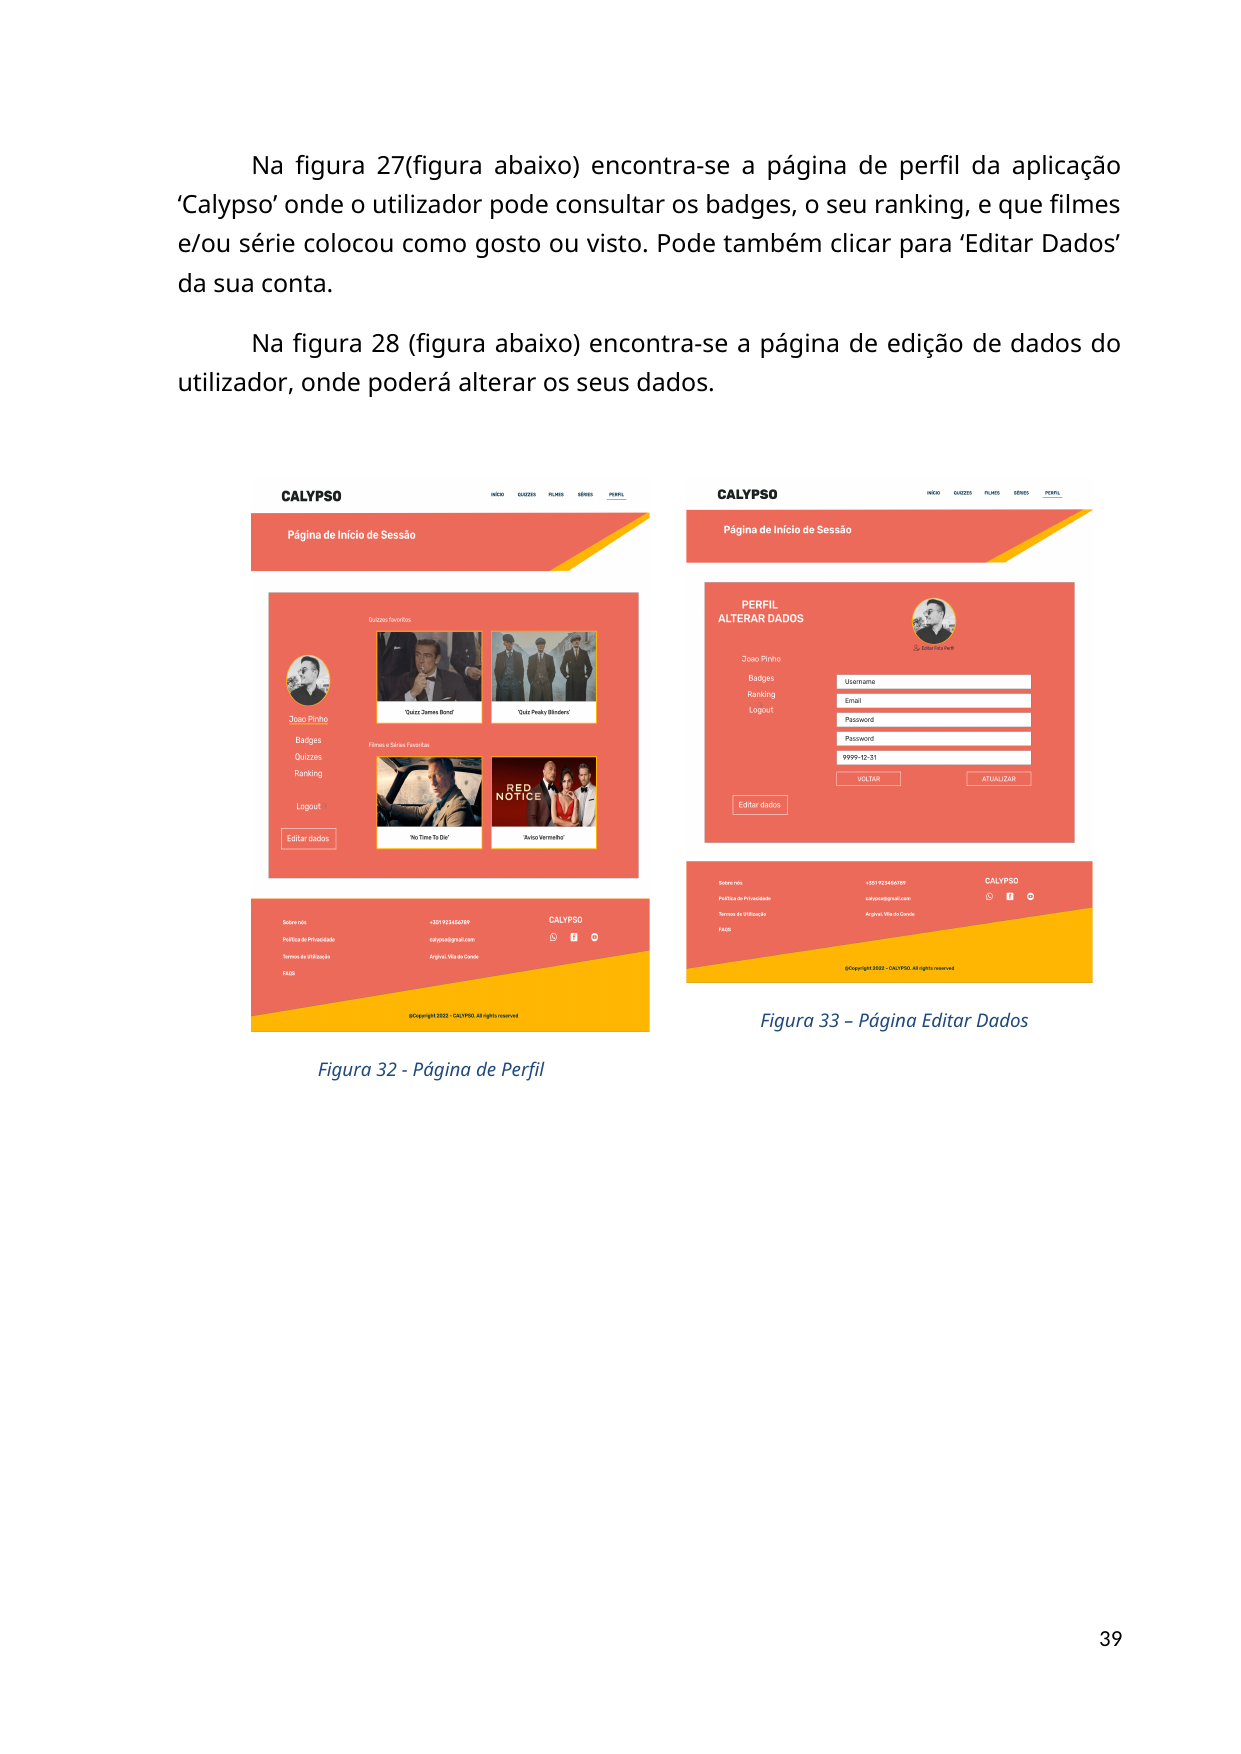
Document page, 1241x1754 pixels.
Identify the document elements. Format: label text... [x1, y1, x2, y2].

text Figura 32 - Página de Perfil [177, 1057, 613, 1082]
picture [686, 477, 1093, 983]
text Na figura 28 (figura abaixo) encontra-se a página de edição de dados do utilizador, onde poderá alterar os seus dados. [177, 325, 1122, 398]
picture [251, 477, 650, 1032]
text Na figura 27(figura abaixo) encontra-se a página de perfil da aplicação ‘Calypso’ onde o utilizador pode consultar os badges, o seu ranking, e que filmes e/ou série colocou como gosto ou visto. Pode também clicar para ‘Editar Dados’ da sua conta. [177, 148, 1122, 299]
text Figura 33 – Página Editar Dados [686, 1007, 1122, 1033]
